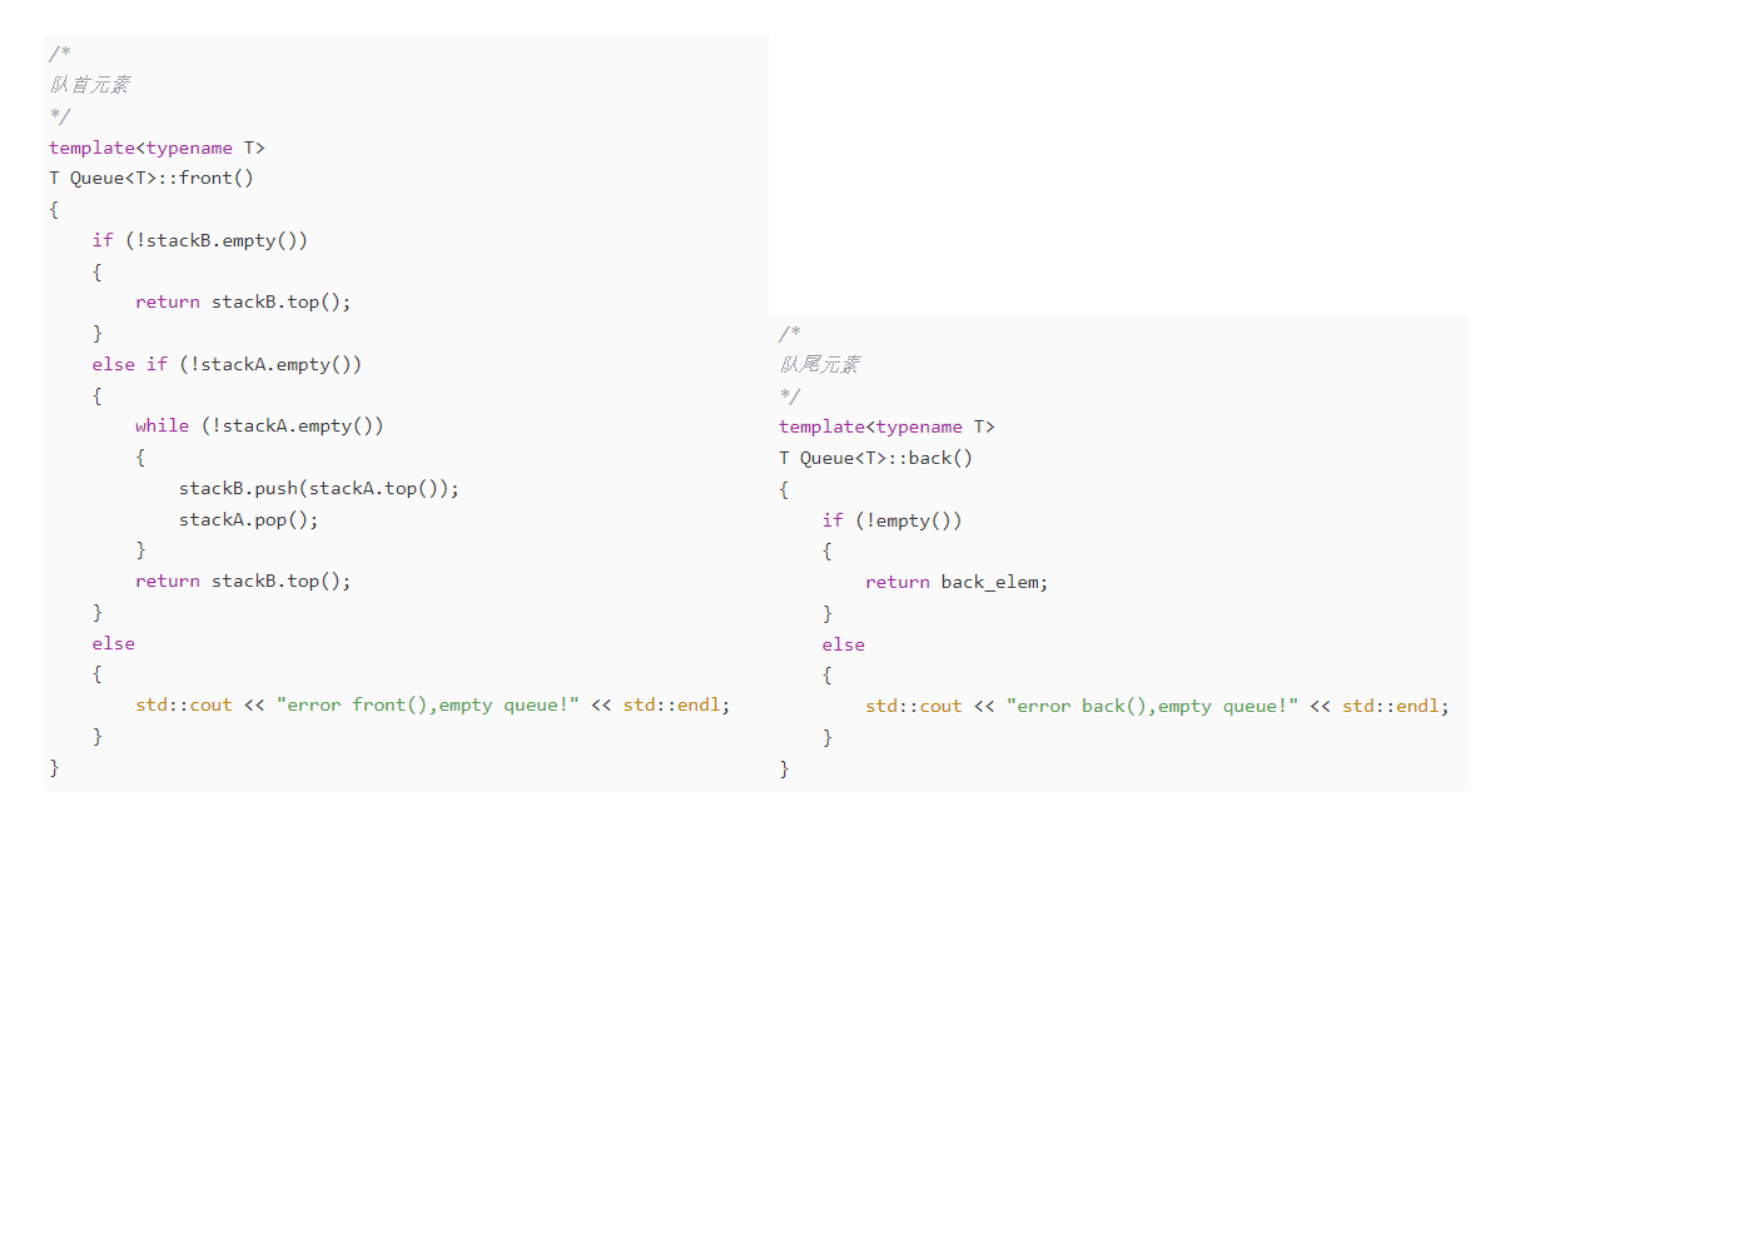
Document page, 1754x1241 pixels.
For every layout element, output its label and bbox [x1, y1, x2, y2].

picture [44, 35, 1471, 791]
